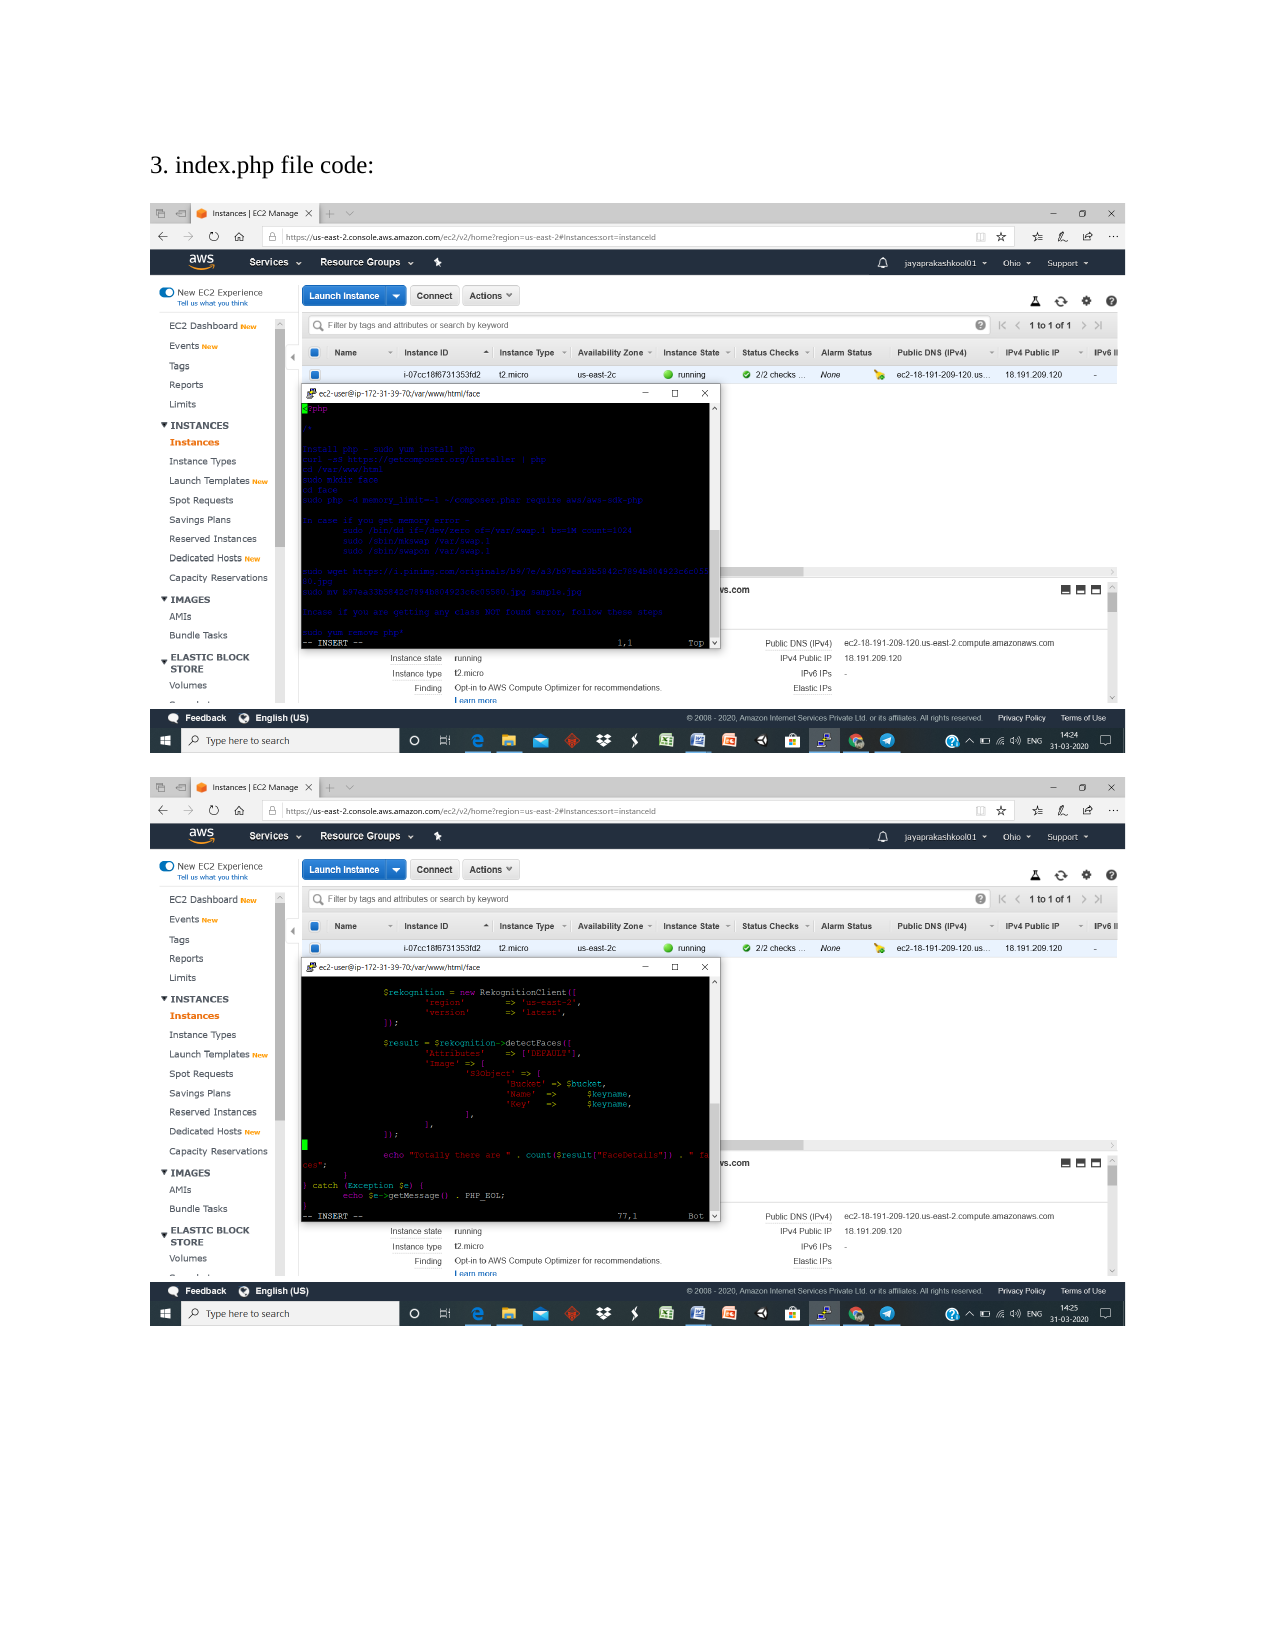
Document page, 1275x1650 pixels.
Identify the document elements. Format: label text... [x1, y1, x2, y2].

picture [150, 777, 1125, 1326]
text 3. index.php file code: [150, 150, 1125, 179]
picture [150, 203, 1125, 753]
